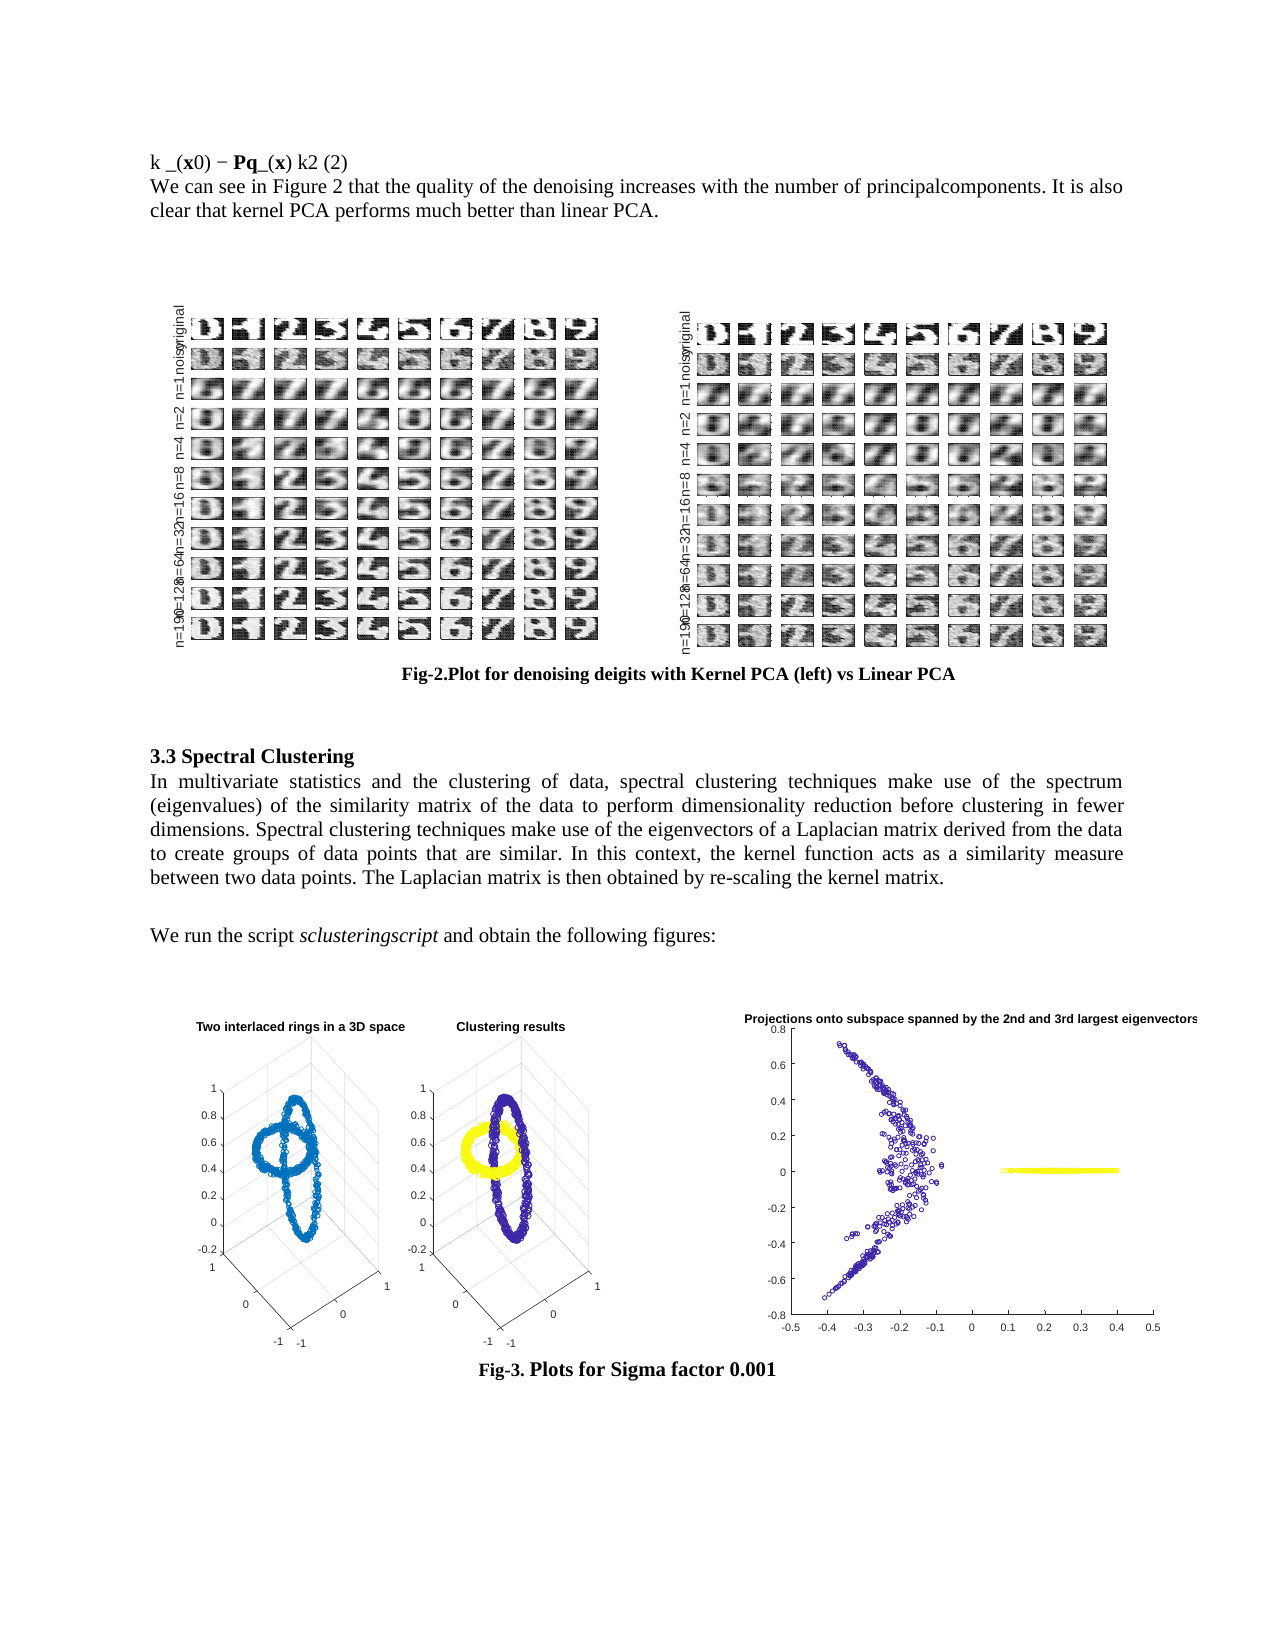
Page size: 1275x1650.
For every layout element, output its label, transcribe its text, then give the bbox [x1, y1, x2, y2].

text In multivariate statistics and the clustering of data, spectral clustering techniques make use of the spectrum (eigenvalues) of the similarity matrix of the data to perform dimensionality reduction before clustering in fewer dimensions. Spectral clustering techniques make use of the eigenvectors of a Laplacian matrix derived from the data to create groups of data points that are similar. In this context, the kernel function acts as a similarity measure between two data points. The Laplacian matrix is then obtained by re-scaling the kernel matrix. [150, 768, 1125, 889]
text k _(x0) − Pq_(x) k2 (2) [150, 150, 1125, 174]
text 3.3 Spectral Clustering [150, 744, 1125, 768]
text We run the script sclusteringscript and obtain the following figures: [150, 923, 1125, 947]
text We can see in Figure 2 that the quality of the denoising increases with the number of principalcomponents. It is also clear that kernel PCA performs much better than linear PCA. [150, 174, 1125, 222]
